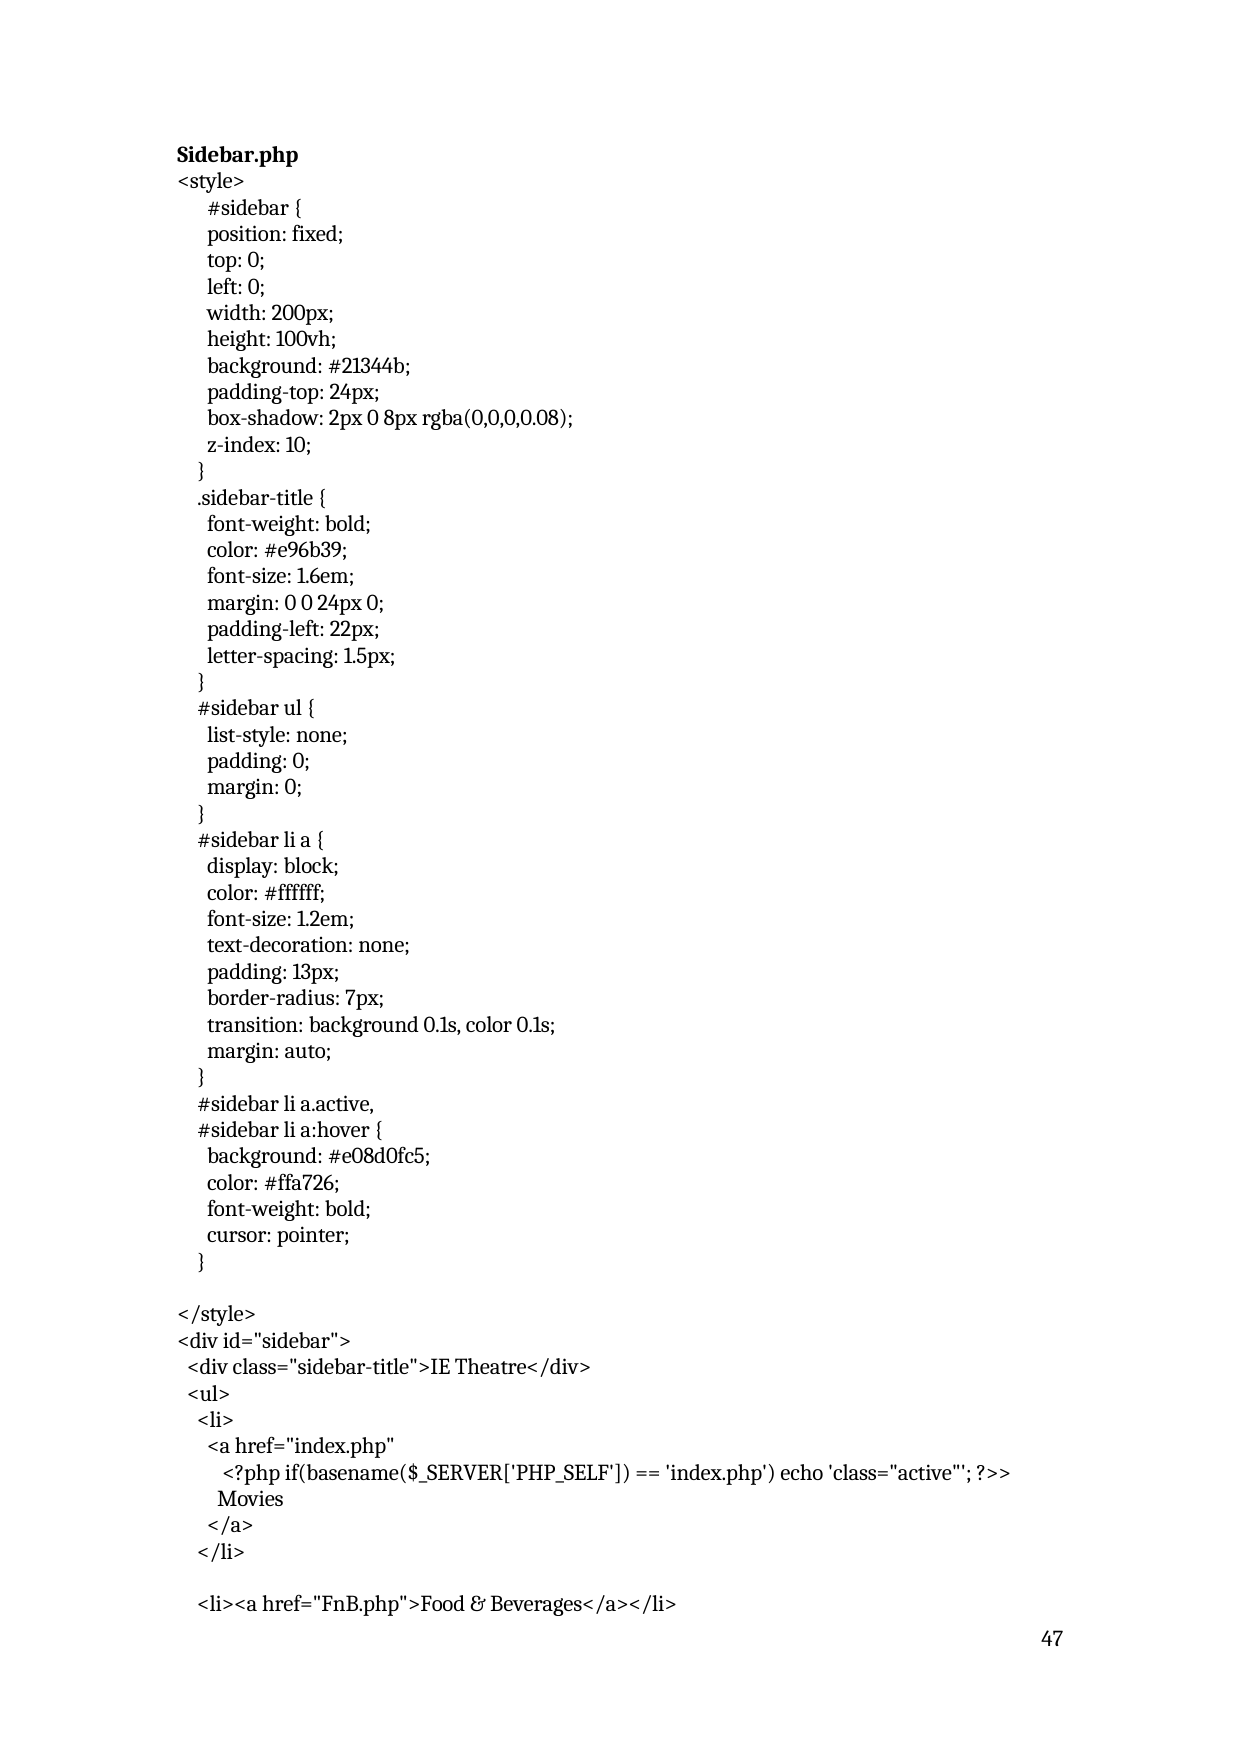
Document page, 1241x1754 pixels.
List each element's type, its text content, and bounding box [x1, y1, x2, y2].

text padding: 0; [177, 748, 1063, 774]
text Sidebar.php [177, 142, 1063, 168]
text width: 200px; [177, 300, 1063, 326]
text <ul> [177, 1380, 1063, 1407]
text <div class="sidebar-title">IE Theatre</div> [177, 1354, 1063, 1380]
text </a> [177, 1512, 1063, 1538]
text font-size: 1.6em; [177, 563, 1063, 590]
text <style> [177, 168, 1063, 194]
text font-weight: bold; [177, 511, 1063, 537]
text z-index: 10; [177, 432, 1063, 458]
text </li> [177, 1538, 1063, 1565]
text left: 0; [177, 273, 1063, 300]
text padding-top: 24px; [177, 379, 1063, 405]
text padding-left: 22px; [177, 616, 1063, 642]
text position: fixed; [177, 221, 1063, 247]
text color: #ffa726; [177, 1169, 1063, 1196]
text <li> [177, 1407, 1063, 1433]
text box-shadow: 2px 0 8px rgba(0,0,0,0.08); [177, 405, 1063, 432]
text } [177, 801, 1063, 827]
text margin: auto; [177, 1038, 1063, 1064]
text .sidebar-title { [177, 484, 1063, 511]
text <div id="sidebar"> [177, 1328, 1063, 1354]
text cursor: pointer; [177, 1222, 1063, 1248]
text } [177, 669, 1063, 695]
text margin: 0; [177, 774, 1063, 801]
text display: block; [177, 853, 1063, 879]
text transition: background 0.1s, color 0.1s; [177, 1011, 1063, 1038]
text #sidebar li a { [177, 827, 1063, 853]
text top: 0; [177, 247, 1063, 273]
text letter-spacing: 1.5px; [177, 642, 1063, 669]
text margin: 0 0 24px 0; [177, 590, 1063, 616]
text list-style: none; [177, 721, 1063, 748]
text } [177, 458, 1063, 484]
text #sidebar { [177, 194, 1063, 221]
text background: #21344b; [177, 352, 1063, 379]
text } [177, 1248, 1063, 1275]
text #sidebar li a:hover { [177, 1117, 1063, 1143]
text <?php if(basename($_SERVER['PHP_SELF']) == 'index.php') echo 'class="active"'; ?>> [177, 1459, 1063, 1486]
text color: #ffffff; [177, 879, 1063, 906]
text font-size: 1.2em; [177, 906, 1063, 932]
text font-weight: bold; [177, 1196, 1063, 1222]
text color: #e96b39; [177, 537, 1063, 563]
text <a href="index.php" [177, 1433, 1063, 1459]
text height: 100vh; [177, 326, 1063, 352]
text <li><a href="FnB.php">Food & Beverages</a></li> [177, 1591, 1063, 1617]
text text-decoration: none; [177, 932, 1063, 959]
text #sidebar ul { [177, 695, 1063, 721]
text border-radius: 7px; [177, 985, 1063, 1011]
text Movies [177, 1486, 1063, 1512]
text #sidebar li a.active, [177, 1090, 1063, 1117]
text } [177, 1064, 1063, 1090]
text </style> [177, 1301, 1063, 1328]
text background: #e08d0fc5; [177, 1143, 1063, 1169]
text padding: 13px; [177, 959, 1063, 985]
